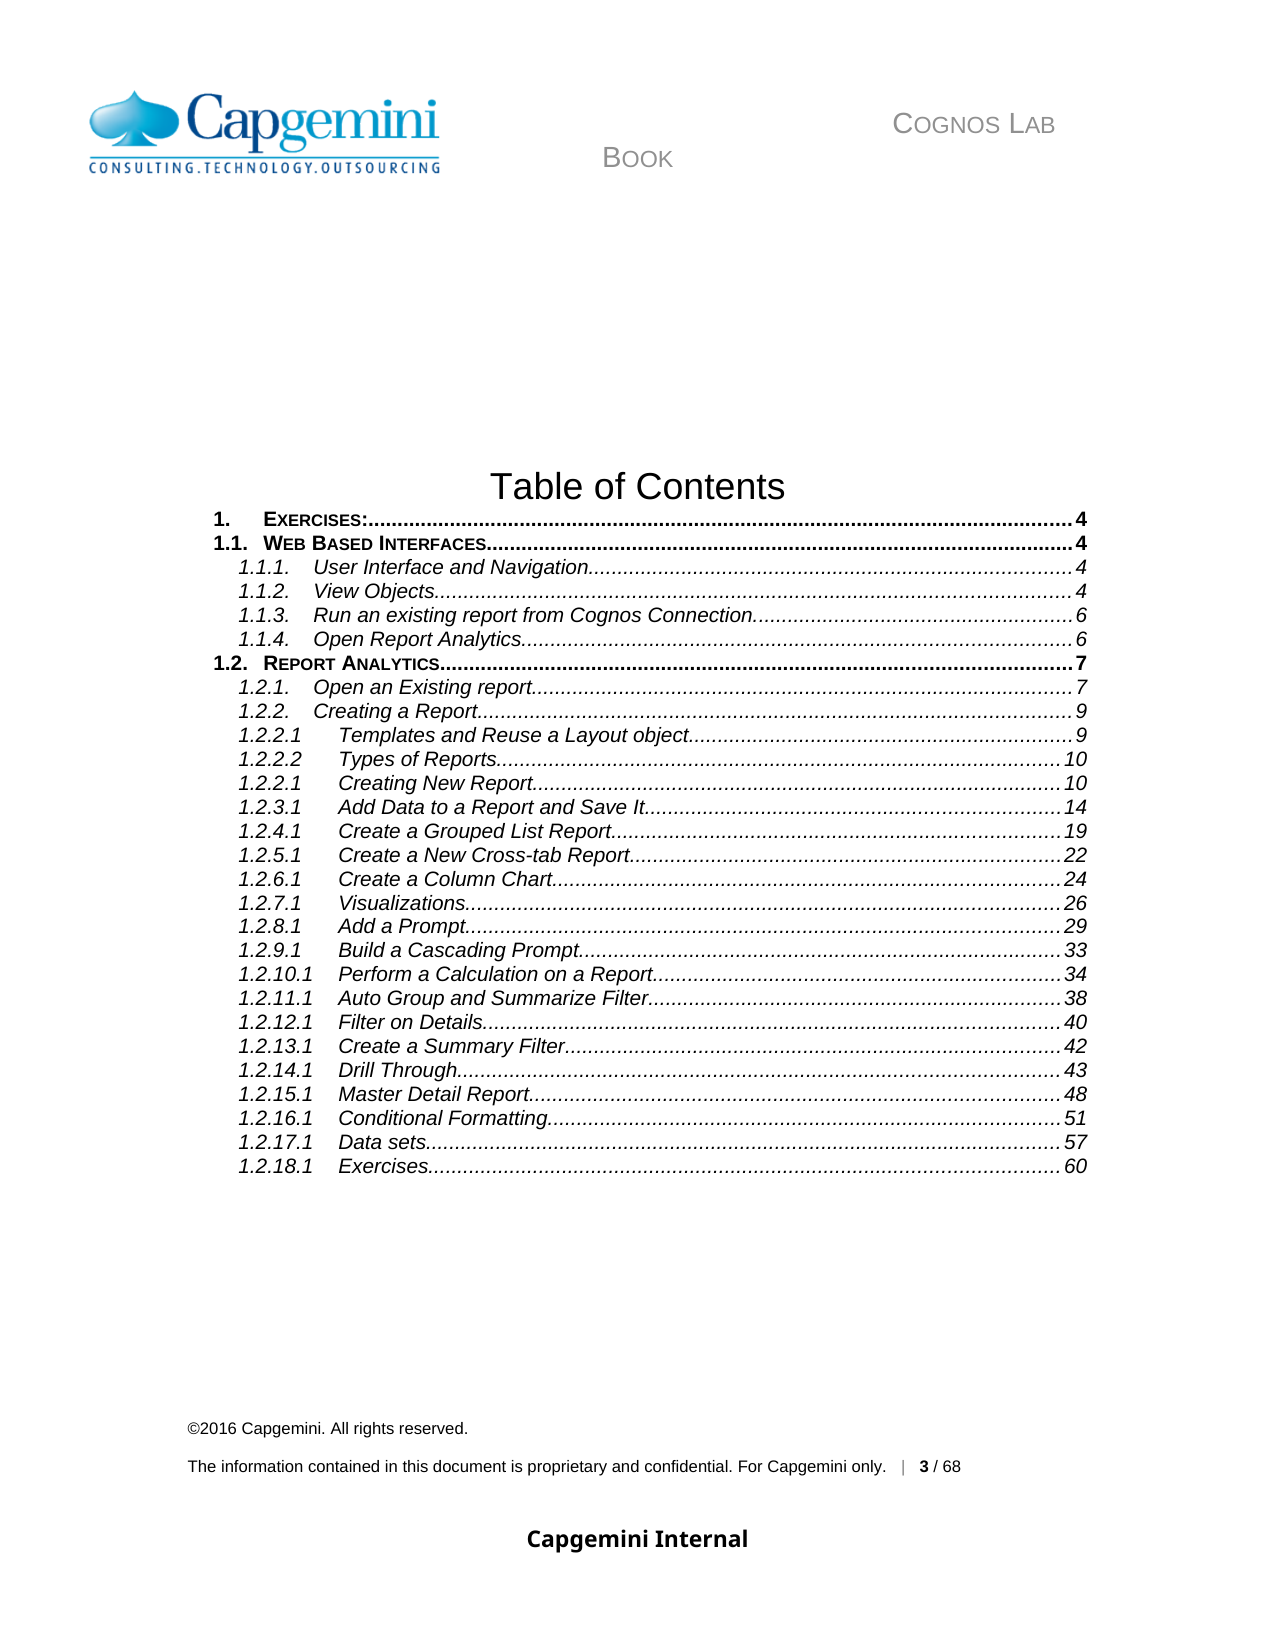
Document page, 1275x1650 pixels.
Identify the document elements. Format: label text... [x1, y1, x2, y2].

text 1.2.9.1 Build a Cascading Prompt 33 [237, 938, 1087, 962]
text 1.2.7.1 Visualizations 26 [237, 890, 1087, 914]
text 1.2.14.1 Drill Through 43 [237, 1058, 1087, 1082]
text 1.2.2.2 Types of Reports 10 [237, 747, 1087, 771]
text 1.2.6.1 Create a Column Chart 24 [237, 866, 1087, 890]
text 1.2.12.1 Filter on Details 40 [237, 1010, 1087, 1034]
text 1.2. Report Analytics 7 [212, 651, 1087, 675]
text 1.2.5.1 Create a New Cross-tab Report 22 [237, 842, 1087, 866]
text 1.2.3.1 Add Data to a Report and Save It 14 [237, 794, 1087, 818]
text 1.2.16.1 Conditional Formatting 51 [237, 1106, 1087, 1130]
text 1.2.11.1 Auto Group and Summarize Filter 38 [237, 986, 1087, 1010]
text 1.1.1. User Interface and Navigation 4 [237, 555, 1087, 579]
text 1.2.15.1 Master Detail Report 48 [237, 1082, 1087, 1106]
text 1.2.2.1 Templates and Reuse a Layout object 9 [237, 723, 1087, 747]
text 1.1.4. Open Report Analytics 6 [237, 627, 1087, 651]
text Table of Contents [187, 464, 1087, 507]
text 1.2.1. Open an Existing report 7 [237, 675, 1087, 699]
text 1.2.2. Creating a Report 9 [237, 699, 1087, 723]
text 1. Exercises: 4 [212, 507, 1087, 531]
text 1.1. Web Based Interfaces 4 [212, 531, 1087, 555]
picture [87, 89, 443, 177]
text 1.2.18.1 Exercises 60 [237, 1154, 1087, 1178]
text 1.1.3. Run an existing report from Cognos Connection. 6 [237, 603, 1087, 627]
text 1.2.8.1 Add a Prompt 29 [237, 914, 1087, 938]
text 1.1.2. View Objects 4 [237, 579, 1087, 603]
text 1.2.4.1 Create a Grouped List Report 19 [237, 818, 1087, 842]
text 1.2.10.1 Perform a Calculation on a Report 34 [237, 962, 1087, 986]
text 1.2.17.1 Data sets 57 [237, 1130, 1087, 1154]
text 1.2.13.1 Create a Summary Filter 42 [237, 1034, 1087, 1058]
text 1.2.2.1 Creating New Report 10 [237, 771, 1087, 794]
